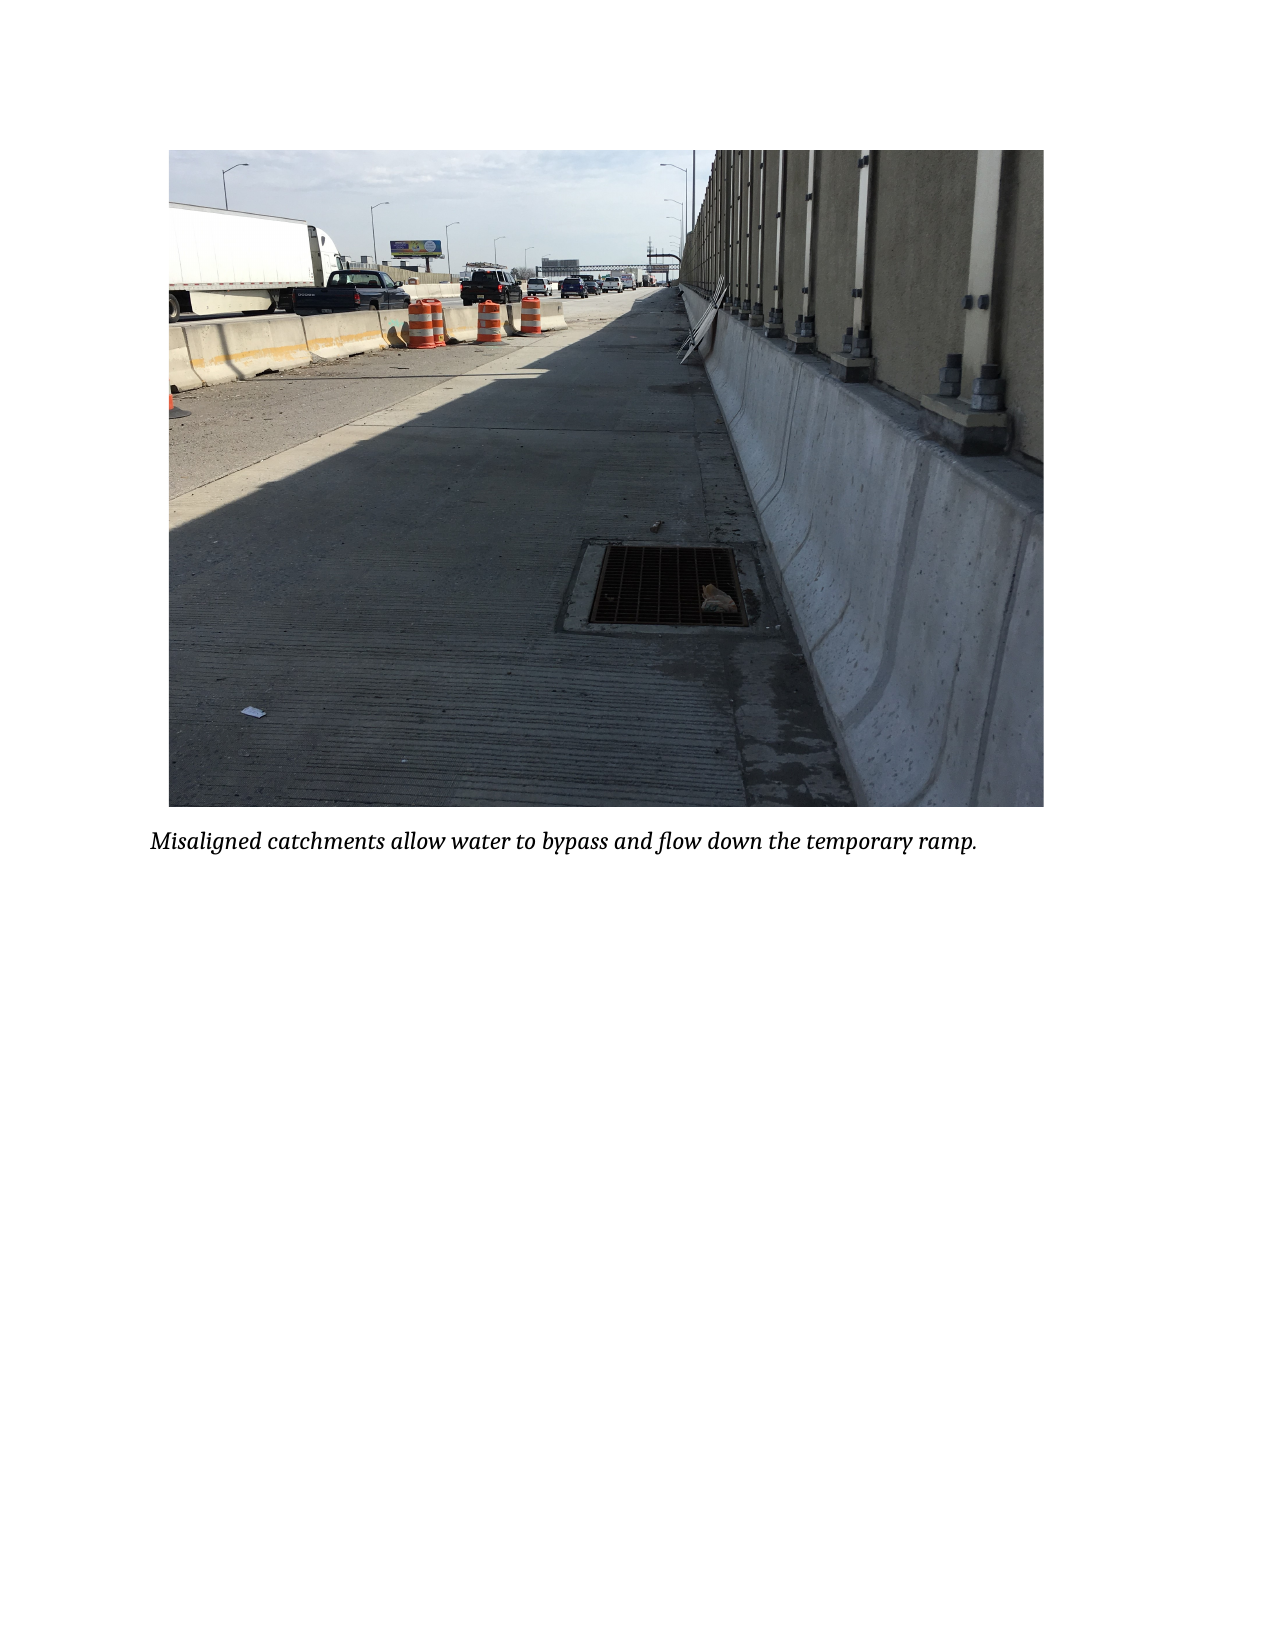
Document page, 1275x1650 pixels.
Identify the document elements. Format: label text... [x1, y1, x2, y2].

text Misaligned catchments allow water to bypass and flow down the temporary ramp. [150, 827, 1125, 856]
picture [168, 150, 1044, 807]
